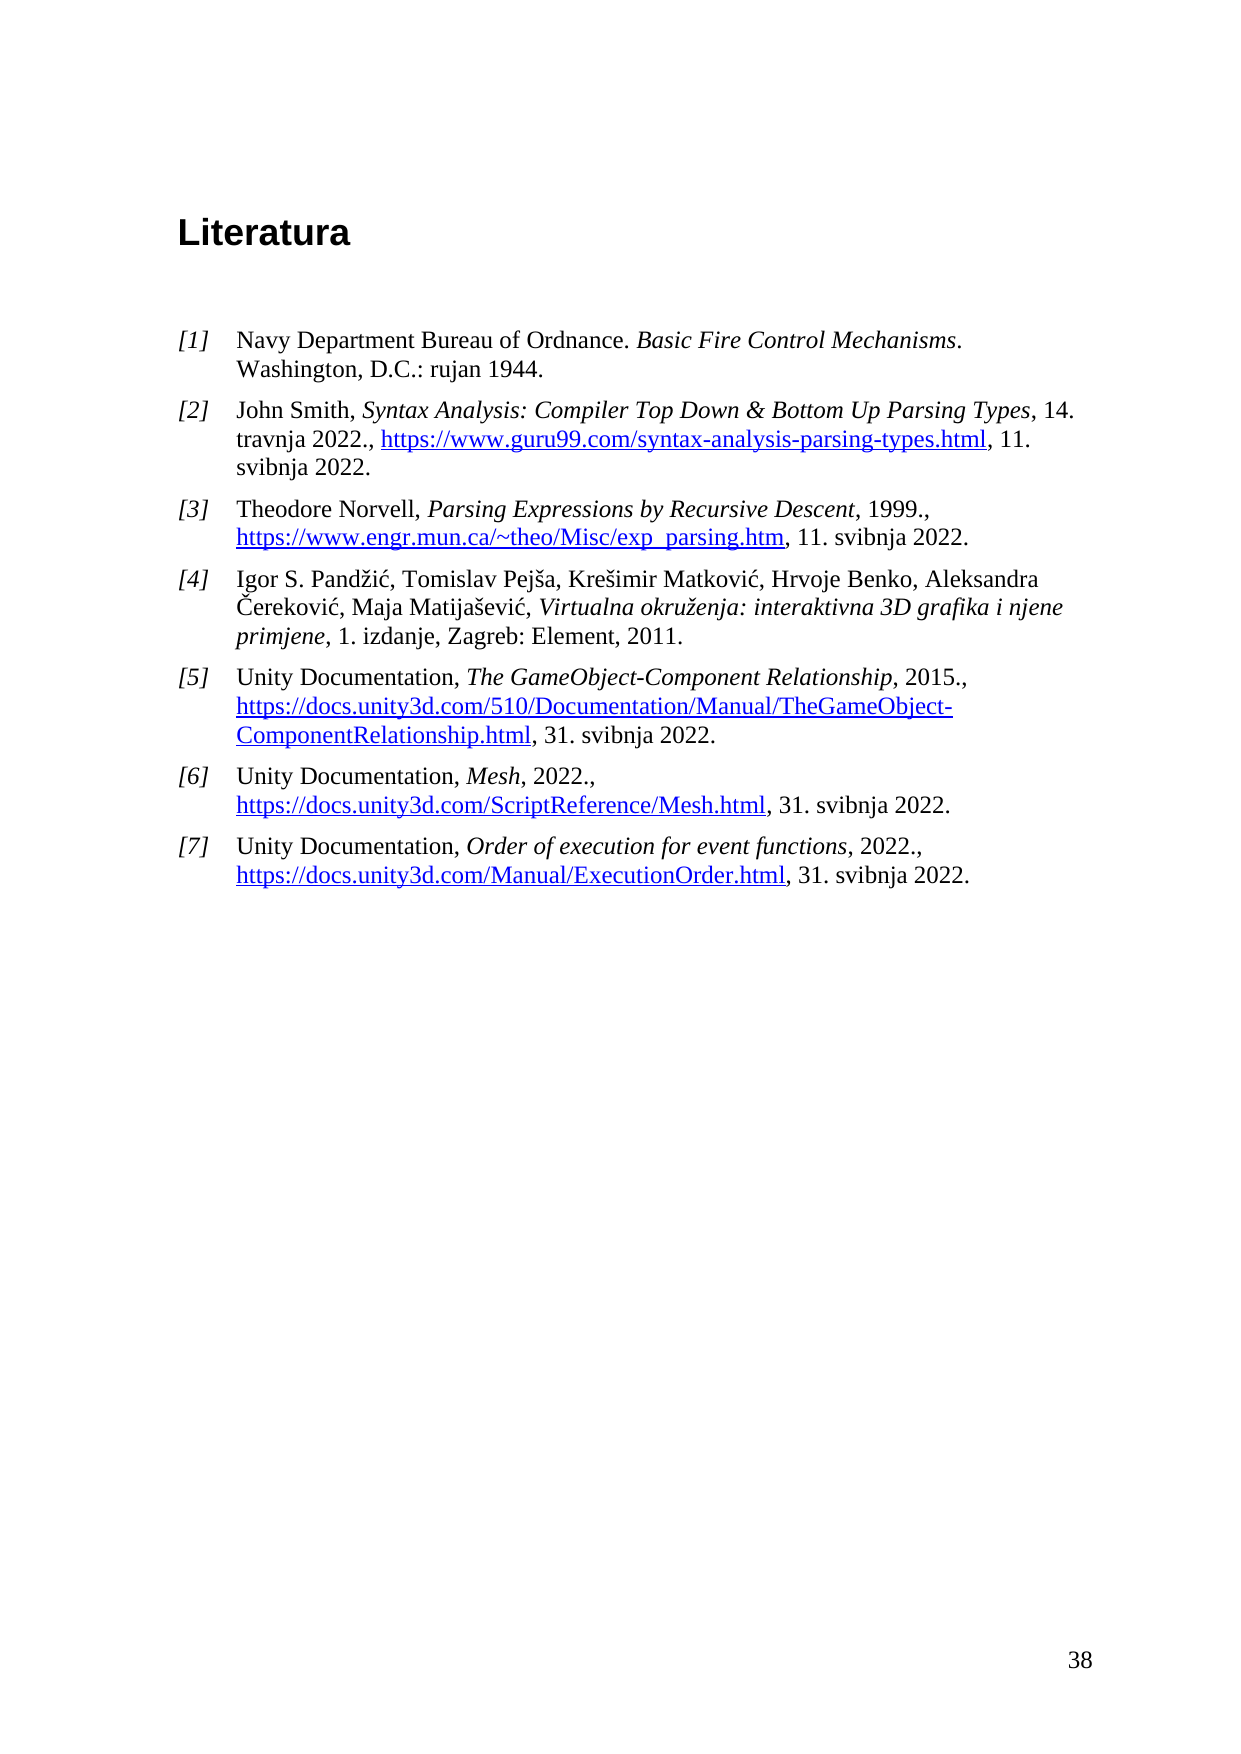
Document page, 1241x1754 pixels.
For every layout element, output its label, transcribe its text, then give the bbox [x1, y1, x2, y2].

text Unity Documentation, The GameObject-Component Relationship, 2015., https://docs.unity3d.com/510/Documentation/Manual/TheGameObject-ComponentRelationship.html, 31. svibnja 2022. [177, 662, 1092, 749]
text Unity Documentation, Mesh, 2022., https://docs.unity3d.com/ScriptReference/Mesh.html, 31. svibnja 2022. [177, 761, 1092, 819]
text Theodore Norvell, Parsing Expressions by Recursive Descent, 1999., https://www.engr.mun.ca/~theo/Misc/exp_parsing.htm, 11. svibnja 2022. [177, 494, 1092, 551]
subtitle Literatura [177, 210, 1092, 253]
text Navy Department Bureau of Ordnance. Basic Fire Control Mechanisms. Washington, D.C.: rujan 1944. [177, 325, 1092, 382]
text Unity Documentation, Order of execution for event functions, 2022., https://docs.unity3d.com/Manual/ExecutionOrder.html, 31. svibnja 2022. [177, 831, 1092, 889]
text John Smith, Syntax Analysis: Compiler Top Down & Bottom Up Parsing Types, 14. travnja 2022., https://www.guru99.com/syntax-analysis-parsing-types.html, 11. svibnja 2022. [177, 395, 1092, 481]
text Igor S. Pandžić, Tomislav Pejša, Krešimir Matković, Hrvoje Benko, Aleksandra Čereković, Maja Matijašević, Virtualna okruženja: interaktivna 3D grafika i njene primjene, 1. izdanje, Zagreb: Element, 2011. [177, 564, 1092, 650]
